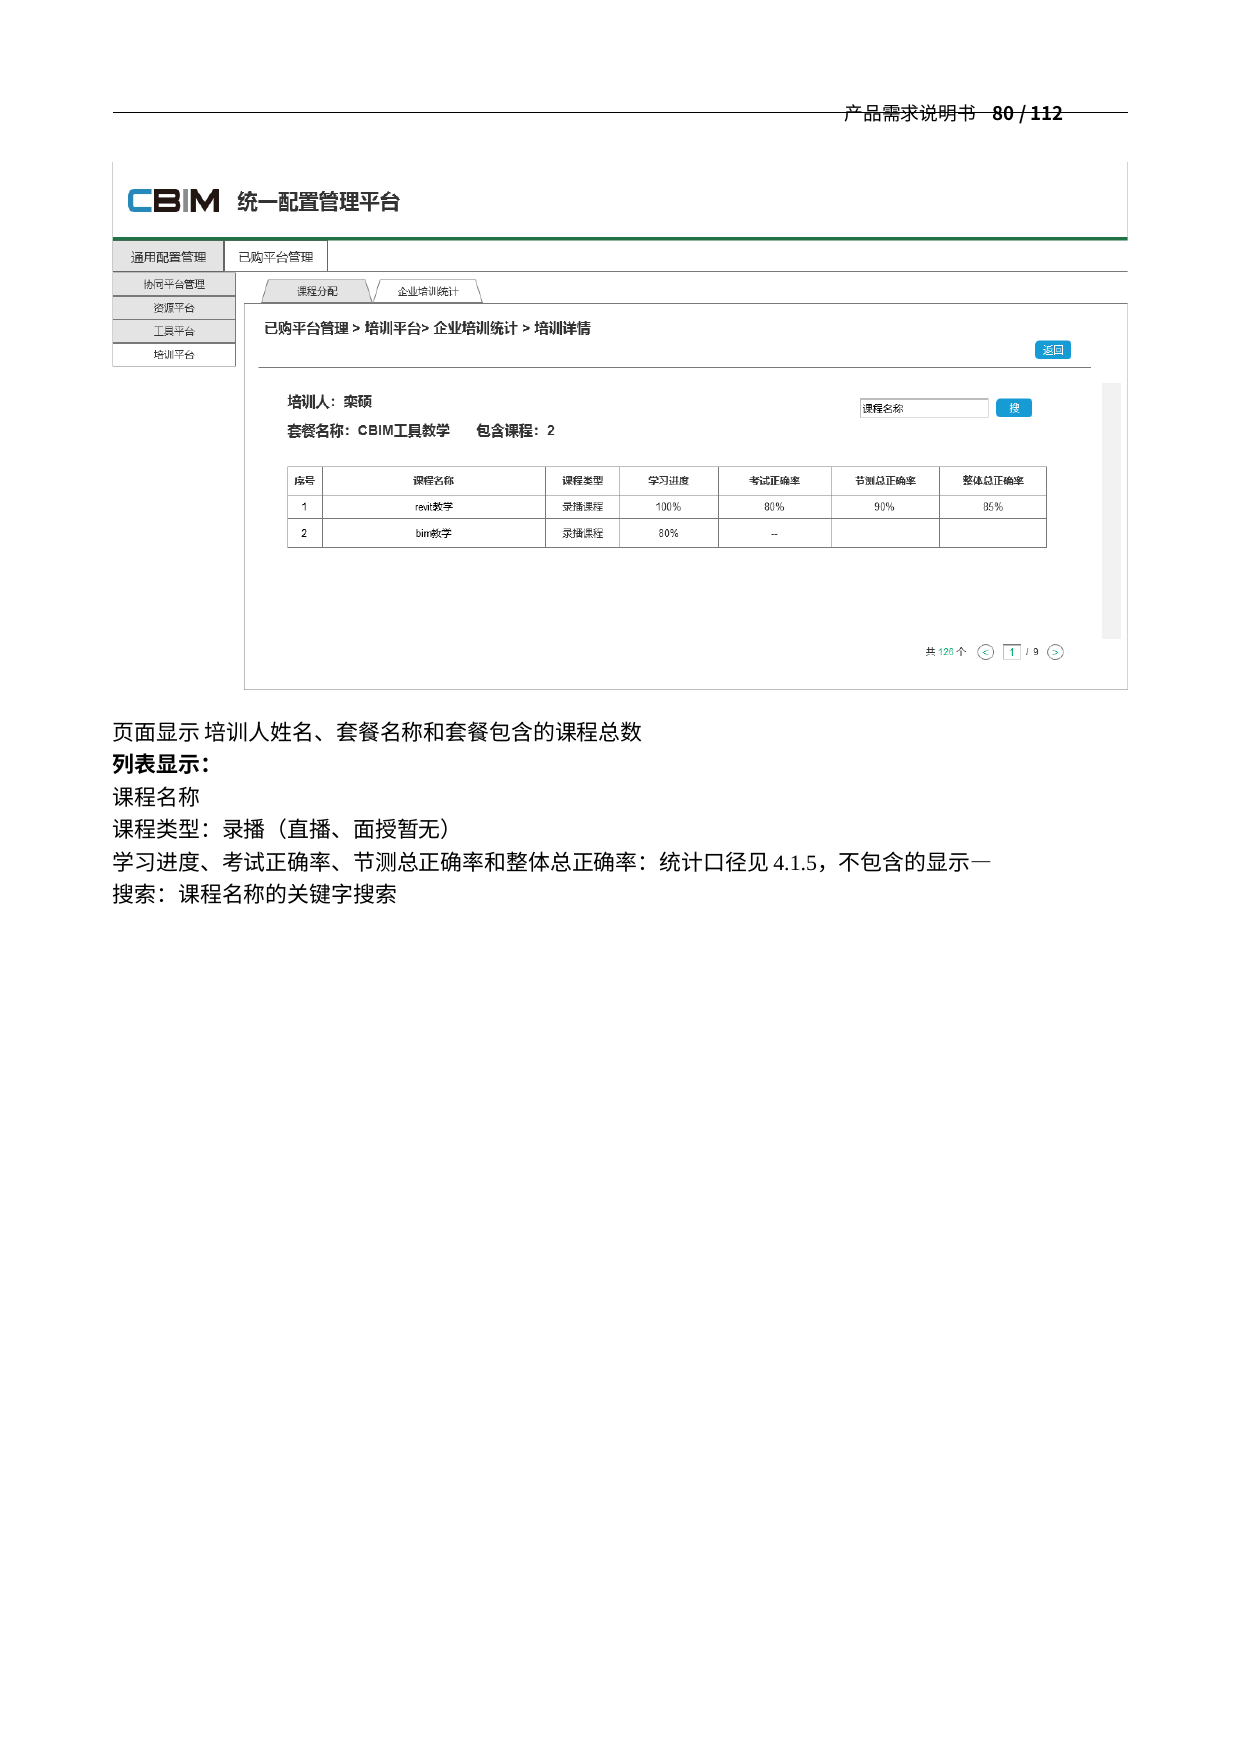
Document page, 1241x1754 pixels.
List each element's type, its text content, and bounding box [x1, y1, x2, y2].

text 课程类型：录播（直播、面授暂无） [112, 812, 1128, 844]
text 学习进度、考试正确率、节测总正确率和整体总正确率：统计口径见4.1.5，不包含的显示— [112, 844, 1128, 877]
text 列表显示： [112, 747, 1128, 779]
text 课程名称 [112, 779, 1128, 812]
picture [112, 162, 1128, 690]
text 页面显示 培训人姓名、套餐名称和套餐包含的课程总数 [112, 714, 1128, 747]
text 搜索：课程名称的关键字搜索 [112, 877, 1128, 909]
